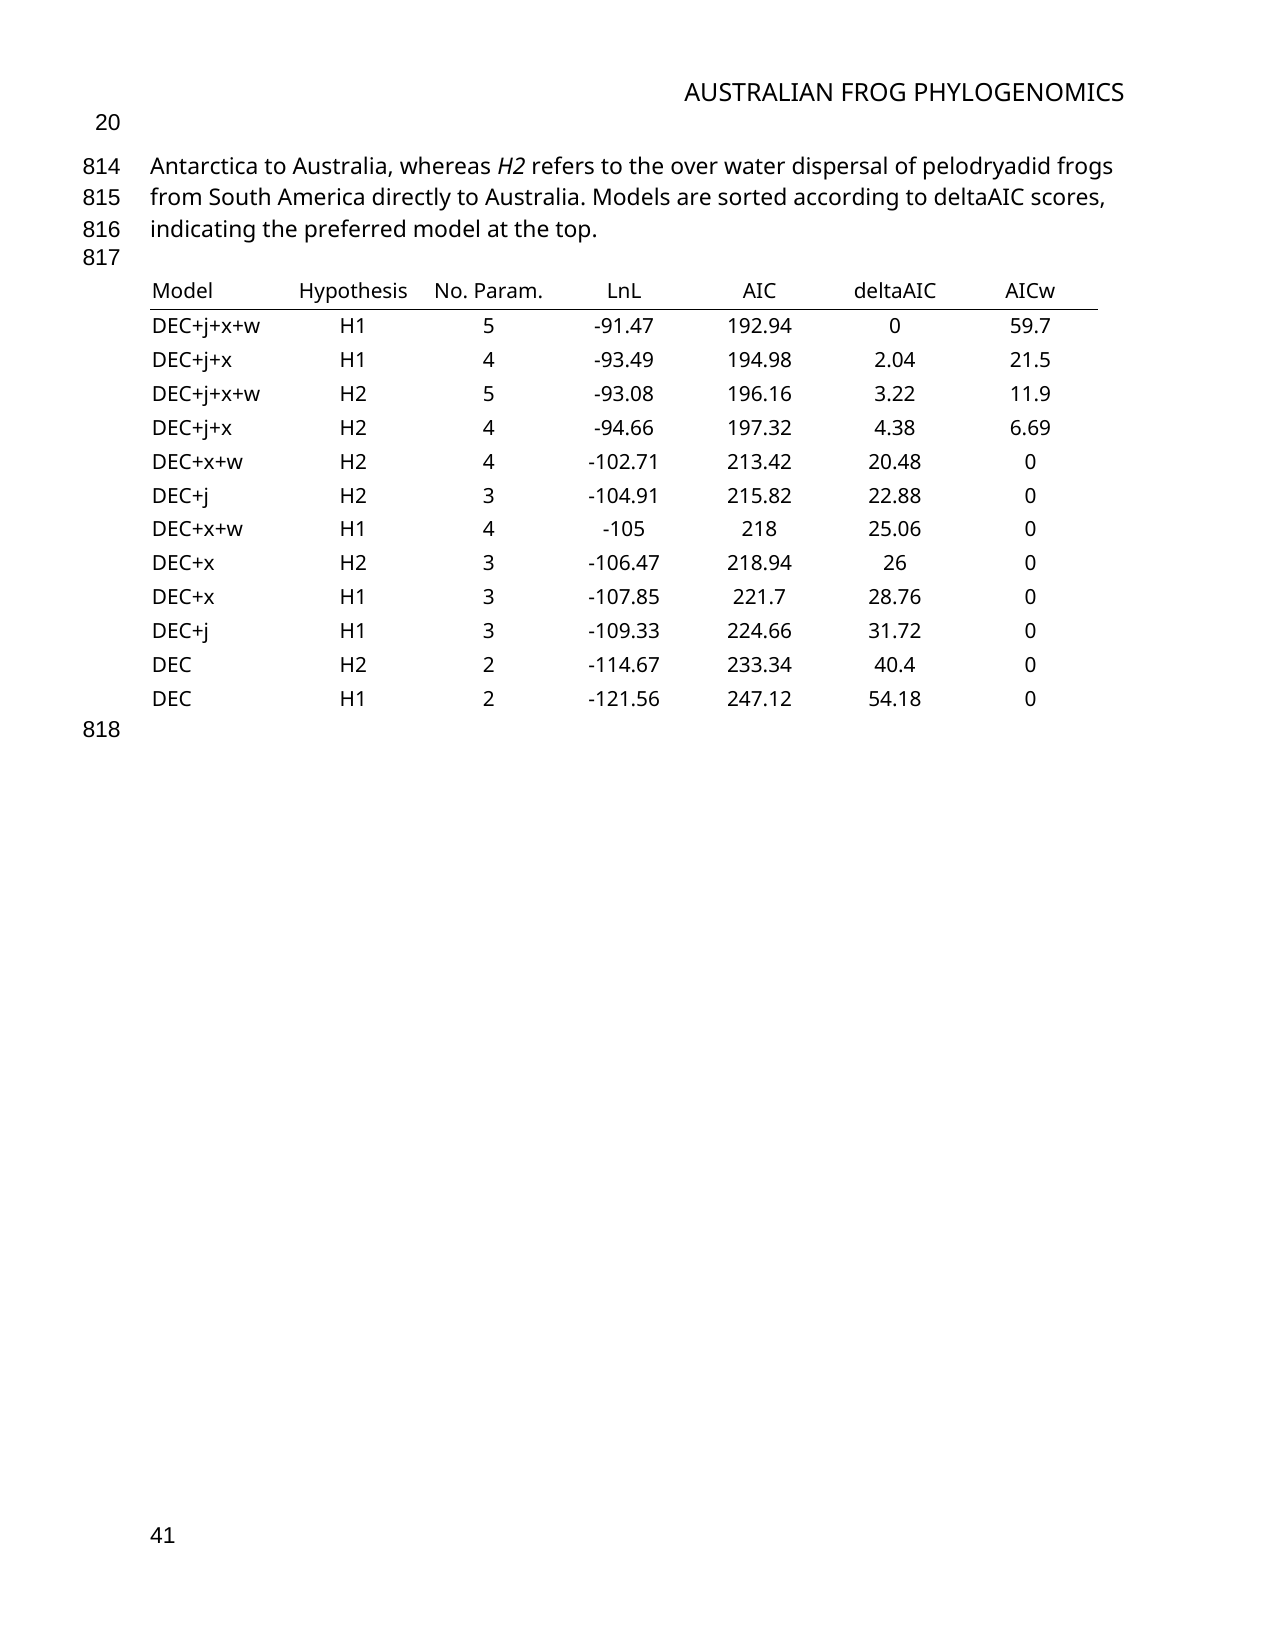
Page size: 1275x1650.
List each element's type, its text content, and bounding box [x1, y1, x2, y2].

table_cell -93.49 [556, 344, 692, 378]
table_cell H2 [285, 547, 421, 581]
table_cell 213.42 [692, 445, 827, 479]
table_cell 0 [963, 513, 1098, 547]
table_cell 3 [421, 615, 556, 648]
table_cell 0 [963, 445, 1098, 479]
table_cell H1 [285, 682, 421, 716]
table_cell H1 [285, 513, 421, 547]
table_cell 4 [421, 445, 556, 479]
table_header Model [150, 275, 285, 309]
table_cell 0 [963, 649, 1098, 682]
table_cell 11.9 [963, 378, 1098, 411]
table_cell -104.91 [556, 479, 692, 513]
table_header No. Param. [421, 275, 556, 309]
table_cell 4.38 [827, 411, 962, 445]
table_cell 3 [421, 547, 556, 581]
table_cell 22.88 [827, 479, 962, 513]
table_cell 3 [421, 581, 556, 614]
table_cell 0 [963, 479, 1098, 513]
table_cell H2 [285, 479, 421, 513]
table_cell -106.47 [556, 547, 692, 581]
table_cell 0 [963, 682, 1098, 716]
table_cell -114.67 [556, 649, 692, 682]
table_cell -91.47 [556, 310, 692, 344]
table_cell -102.71 [556, 445, 692, 479]
table_cell 224.66 [692, 615, 827, 648]
table_cell 2.04 [827, 344, 962, 378]
table_cell DEC [150, 649, 285, 682]
table_header AIC [692, 275, 827, 309]
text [150, 150, 1125, 244]
table_cell H1 [285, 310, 421, 344]
table_cell 26 [827, 547, 962, 581]
table_cell 215.82 [692, 479, 827, 513]
table_cell 40.4 [827, 649, 962, 682]
table_cell DEC+j+x+w [150, 310, 285, 344]
table_header LnL [556, 275, 692, 309]
table_cell H2 [285, 649, 421, 682]
table_cell 3 [421, 479, 556, 513]
table_cell H1 [285, 344, 421, 378]
table_cell DEC+j+x+w [150, 378, 285, 411]
table_cell DEC+x [150, 547, 285, 581]
table_cell -94.66 [556, 411, 692, 445]
table_cell 21.5 [963, 344, 1098, 378]
table_cell -105 [556, 513, 692, 547]
table_cell 194.98 [692, 344, 827, 378]
table_cell 31.72 [827, 615, 962, 648]
table_cell H2 [285, 445, 421, 479]
table_cell H1 [285, 615, 421, 648]
table_cell DEC+j+x [150, 411, 285, 445]
table_cell 2 [421, 649, 556, 682]
table_cell 196.16 [692, 378, 827, 411]
table_cell 192.94 [692, 310, 827, 344]
table_cell -109.33 [556, 615, 692, 648]
table_header Hypothesis [285, 275, 421, 309]
table_header deltaAIC [827, 275, 962, 309]
table_cell 197.32 [692, 411, 827, 445]
table_cell 0 [963, 581, 1098, 614]
table_cell 5 [421, 310, 556, 344]
table_cell 20.48 [827, 445, 962, 479]
table_cell -107.85 [556, 581, 692, 614]
table_cell 5 [421, 378, 556, 411]
table_cell H2 [285, 378, 421, 411]
table_cell 6.69 [963, 411, 1098, 445]
table_cell DEC+j [150, 479, 285, 513]
table_cell DEC+x+w [150, 445, 285, 479]
table_cell 28.76 [827, 581, 962, 614]
table_cell 0 [963, 615, 1098, 648]
table_cell H2 [285, 411, 421, 445]
table_cell 25.06 [827, 513, 962, 547]
table_cell DEC+x [150, 581, 285, 614]
table_cell 4 [421, 344, 556, 378]
table_cell 59.7 [963, 310, 1098, 344]
table_cell 218 [692, 513, 827, 547]
table_cell DEC [150, 682, 285, 716]
table_cell 218.94 [692, 547, 827, 581]
table_cell 247.12 [692, 682, 827, 716]
table_cell DEC+j+x [150, 344, 285, 378]
table_cell 0 [963, 547, 1098, 581]
table_cell 54.18 [827, 682, 962, 716]
table_cell 4 [421, 513, 556, 547]
table_cell 233.34 [692, 649, 827, 682]
table_cell DEC+x+w [150, 513, 285, 547]
table_cell 2 [421, 682, 556, 716]
table_cell -121.56 [556, 682, 692, 716]
table_cell DEC+j [150, 615, 285, 648]
table_cell 4 [421, 411, 556, 445]
table_cell 221.7 [692, 581, 827, 614]
table_cell 0 [827, 310, 962, 344]
table_header AICw [963, 275, 1098, 309]
table_cell -93.08 [556, 378, 692, 411]
table_cell H1 [285, 581, 421, 614]
table_cell 3.22 [827, 378, 962, 411]
